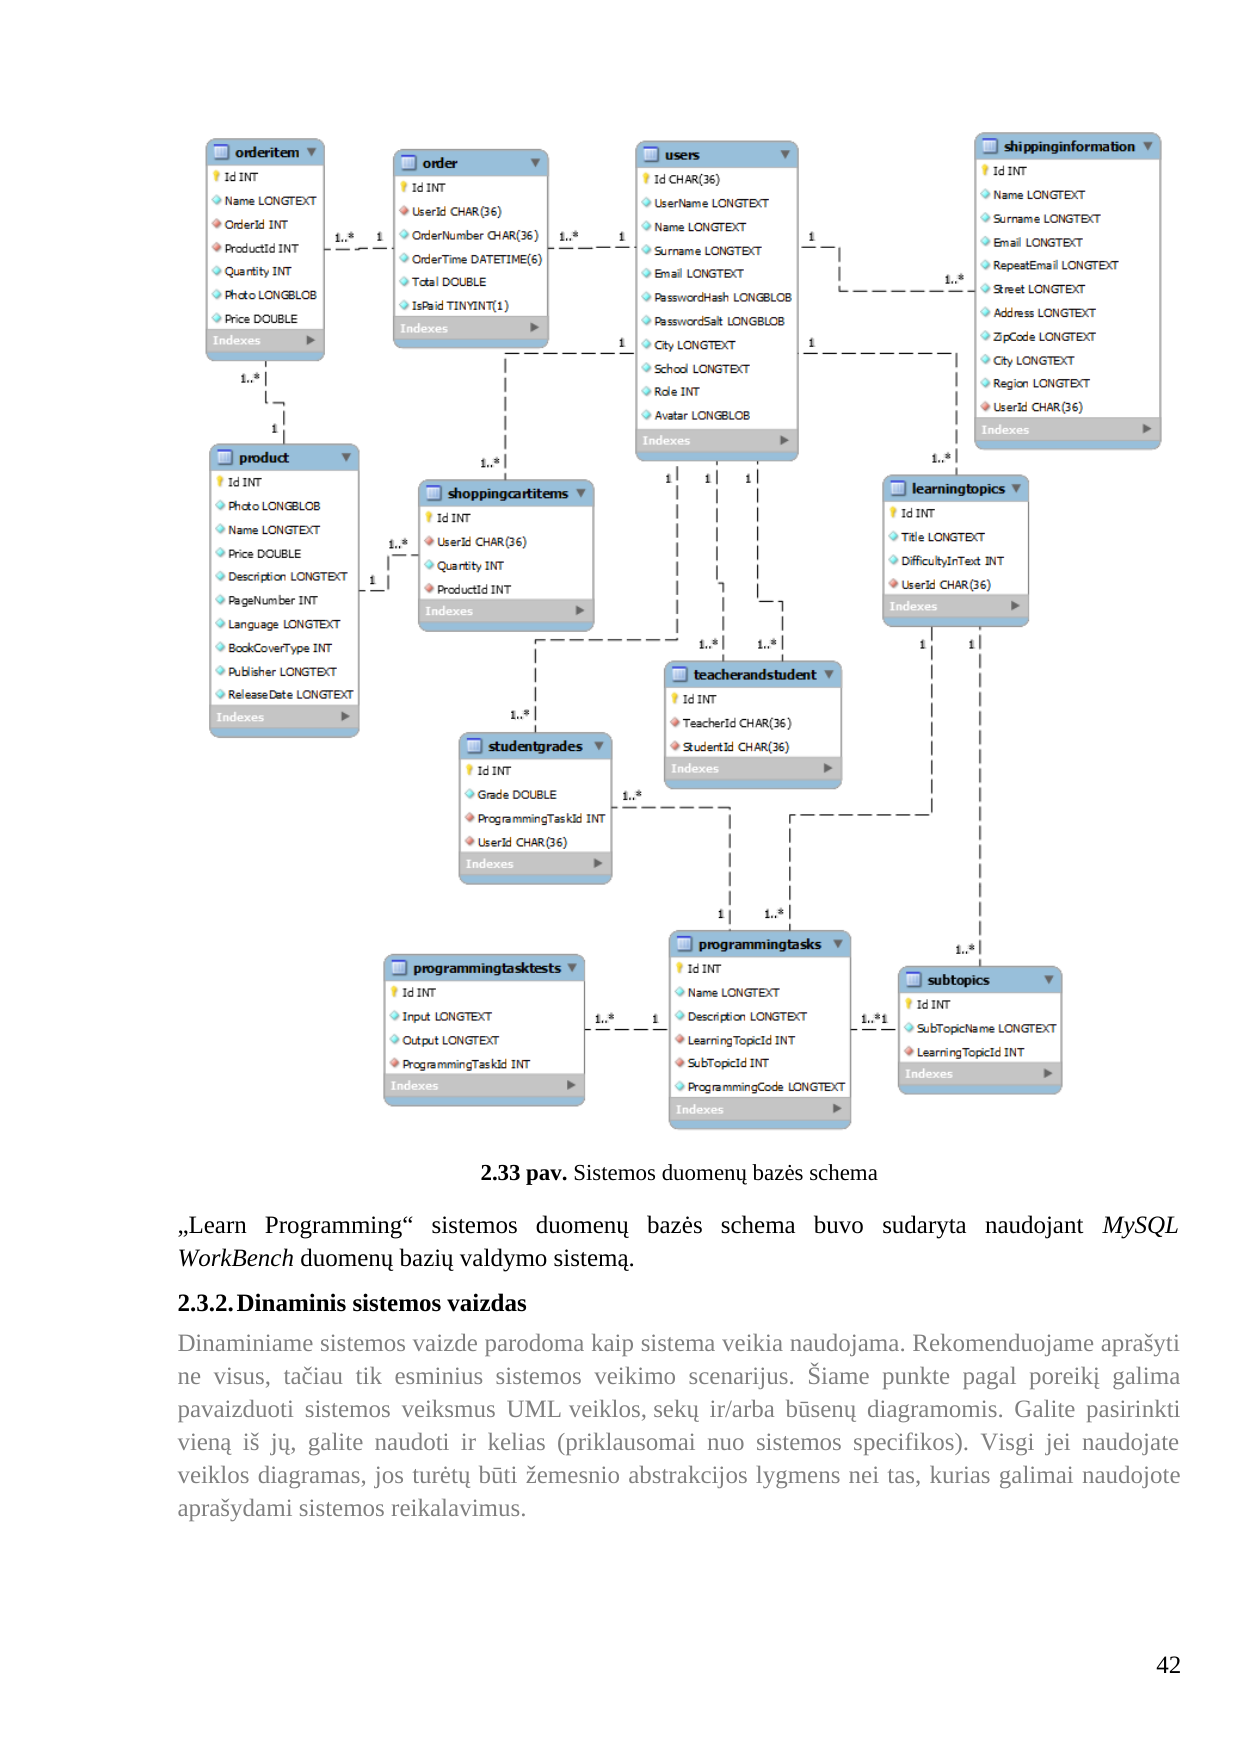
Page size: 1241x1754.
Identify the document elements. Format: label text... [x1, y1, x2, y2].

text Dinaminiame sistemos vaizde parodoma kaip sistema veikia naudojama. Rekomenduojame aprašyti ne visus, tačiau tik esminius sistemos veikimo scenarijus. Šiame punkte pagal poreikį galima pavaizduoti sistemos veiksmus UML veiklos, sekų ir/arba būsenų diagramomis. Galite pasirinkti vieną iš jų, galite naudoti ir kelias (priklausomai nuo sistemos specifikos). Visgi jei naudojate veiklos diagramas, jos turėtų būti žemesnio abstrakcijos lygmens nei tas, kurias galimai naudojote aprašydami sistemos reikalavimus. [177, 1328, 1181, 1522]
text „Learn Programming“ sistemos duomenų bazės schema buvo sudaryta naudojant MySQL WorkBench duomenų bazių valdymo sistemą. [177, 1210, 1181, 1272]
picture [177, 118, 1182, 1134]
subtitle Dinaminis sistemos vaizdas [177, 1288, 1181, 1317]
